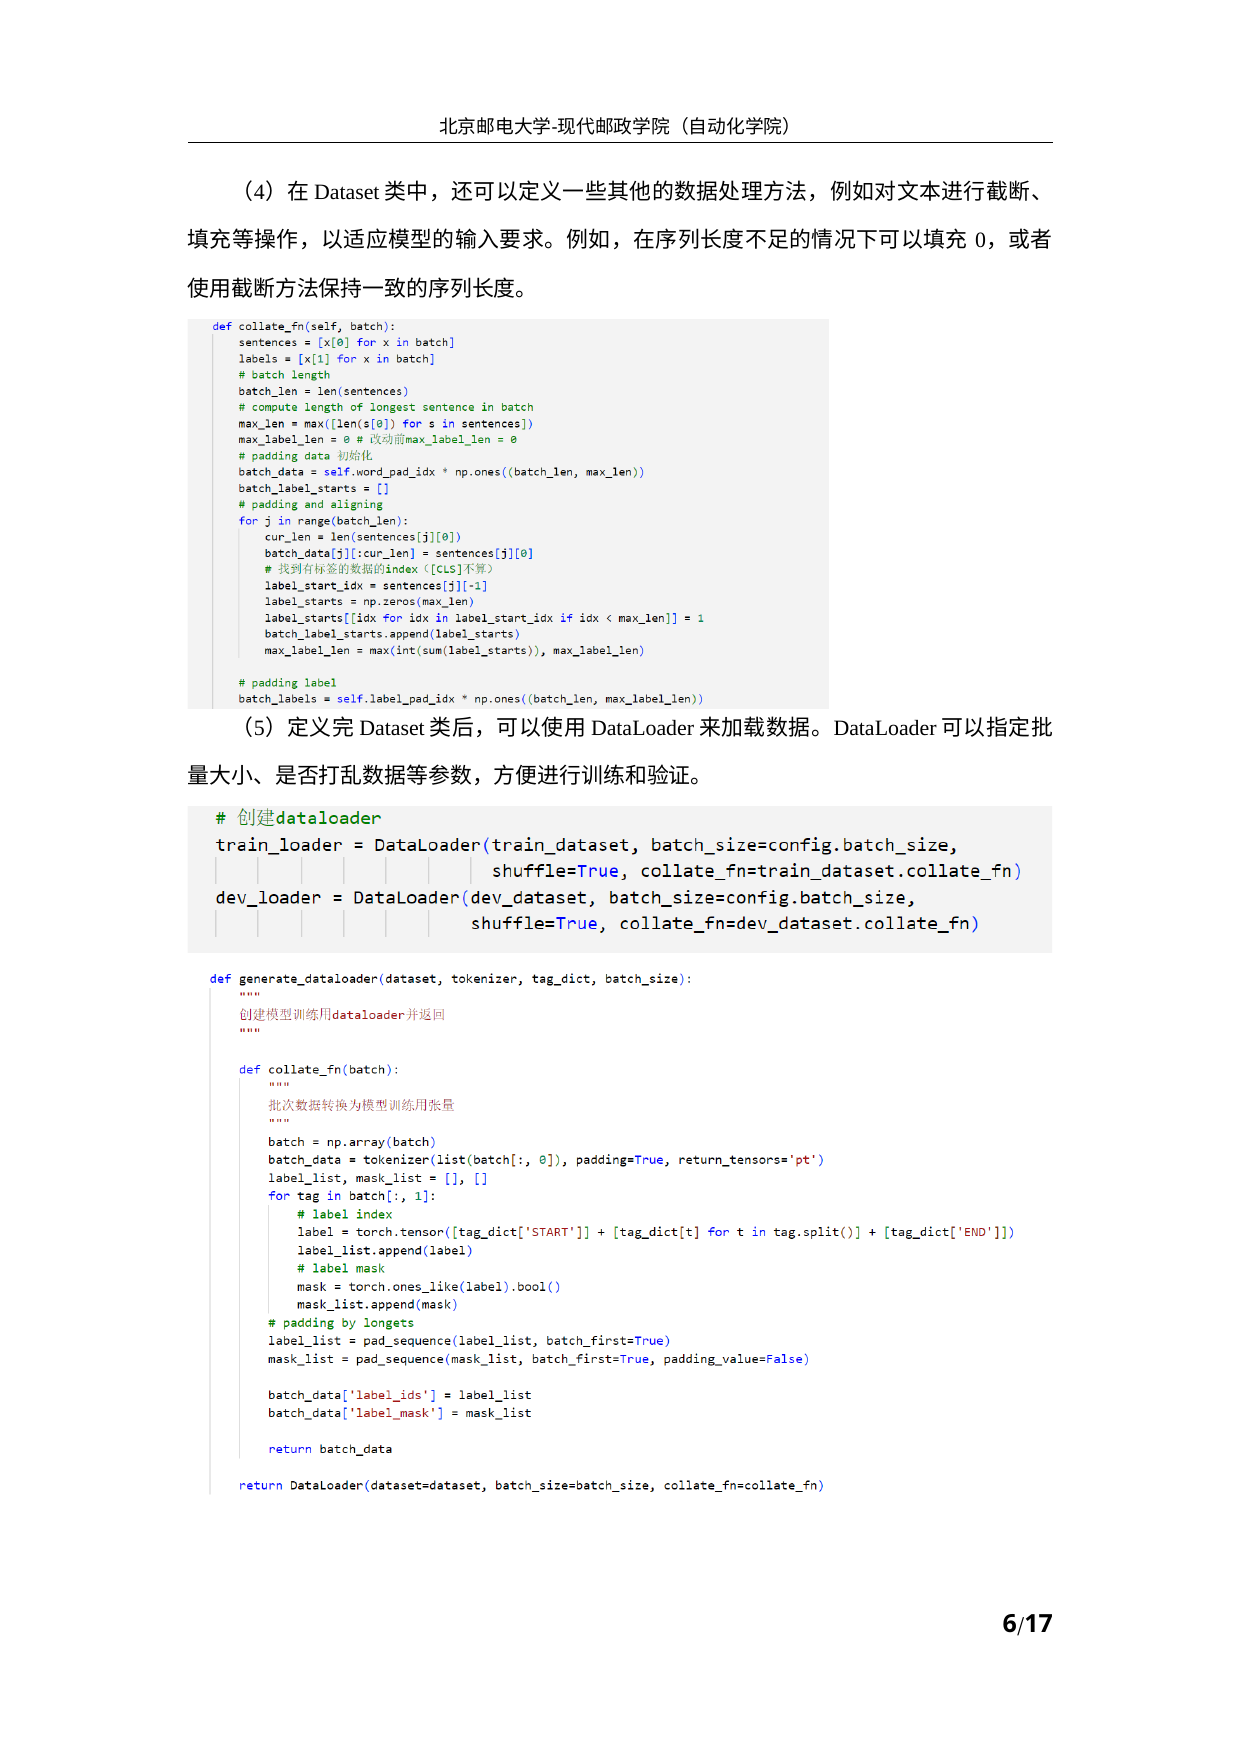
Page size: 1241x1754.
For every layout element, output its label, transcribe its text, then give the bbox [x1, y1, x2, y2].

picture [187, 968, 1019, 1498]
picture [187, 319, 829, 709]
text （4）在Dataset类中，还可以定义一些其他的数据处理方法，例如对文本进行截断、填充等操作，以适应模型的输入要求。例如，在序列长度不足的情况下可以填充0，或者使用截断方法保持一致的序列长度。 [187, 173, 1053, 303]
picture [187, 806, 1053, 953]
text （5）定义完Dataset类后，可以使用DataLoader来加载数据。DataLoader可以指定批量大小、是否打乱数据等参数，方便进行训练和验证。 [187, 709, 1053, 790]
